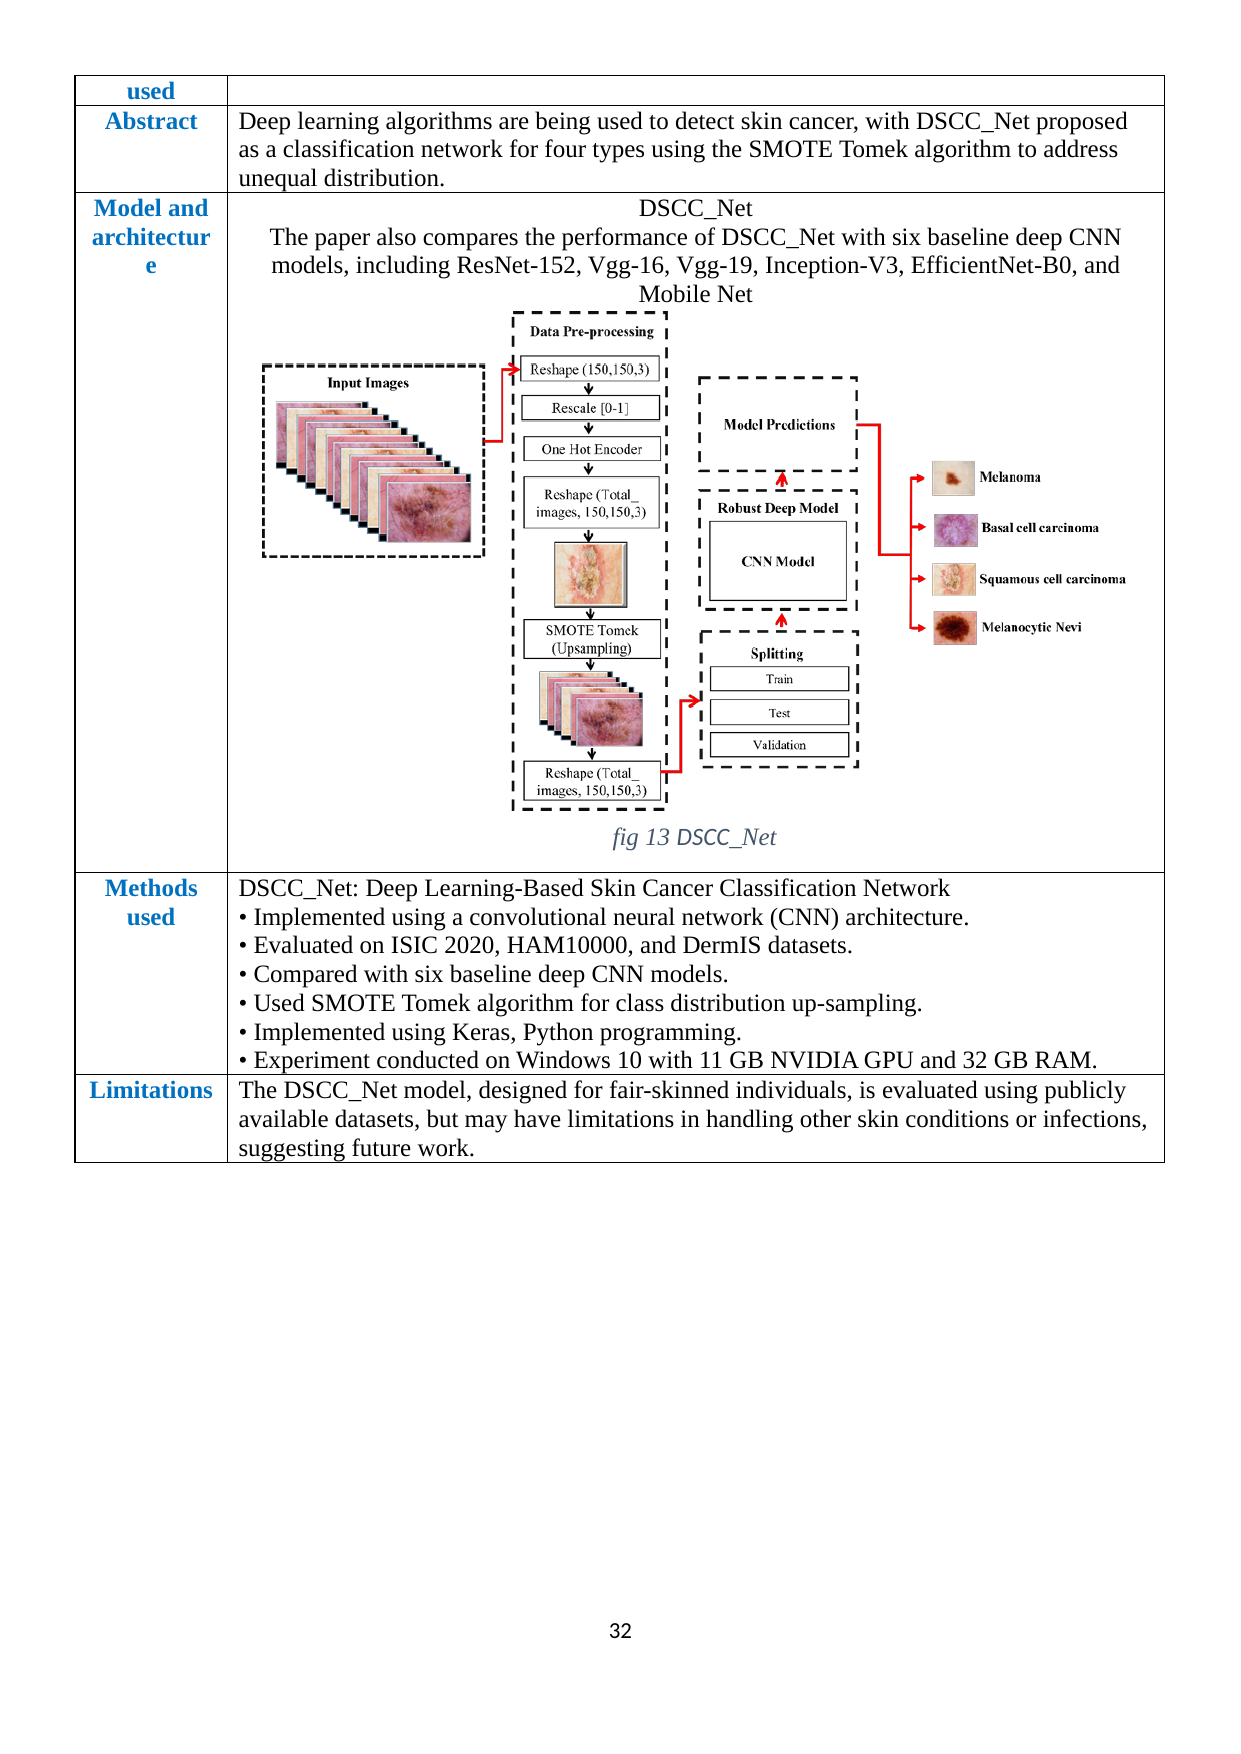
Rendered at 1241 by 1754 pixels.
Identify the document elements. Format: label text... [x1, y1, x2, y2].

table_cell Dataset used [76, 76, 227, 105]
picture [253, 308, 1139, 821]
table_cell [228, 76, 1164, 105]
table_cell Limitations [76, 1075, 227, 1162]
table_cell Abstract [76, 106, 227, 192]
table_cell DSCC_Net: Deep Learning-Based Skin Cancer Classification Network • Implemented using a convolutional neural network (CNN) architecture. • Evaluated on ISIC 2020, HAM10000, and DermIS datasets. • Compared with six baseline deep CNN models. • Used SMOTE Tomek algorithm for class distribution up-sampling. • Implemented using Keras, Python programming. • Experiment conducted on Windows 10 with 11 GB NVIDIA GPU and 32 GB RAM. [228, 873, 1164, 1074]
table_cell Model and architecture [76, 193, 227, 872]
table_cell The DSCC_Net model, designed for fair-skinned individuals, is evaluated using publicly available datasets, but may have limitations in handling other skin conditions or infections, suggesting future work. [228, 1075, 1164, 1162]
table_cell Deep learning algorithms are being used to detect skin cancer, with DSCC_Net proposed as a classification network for four types using the SMOTE Tomek algorithm to address unequal distribution. [228, 106, 1164, 192]
table_cell DSCC_Net The paper also compares the performance of DSCC_Net with six baseline deep CNN models, including ResNet-152, Vgg-16, Vgg-19, Inception-V3, EfficientNet-B0, and Mobile Net fig 13 DSCC_Net [228, 193, 1164, 872]
table_cell Methods used [76, 873, 227, 1074]
